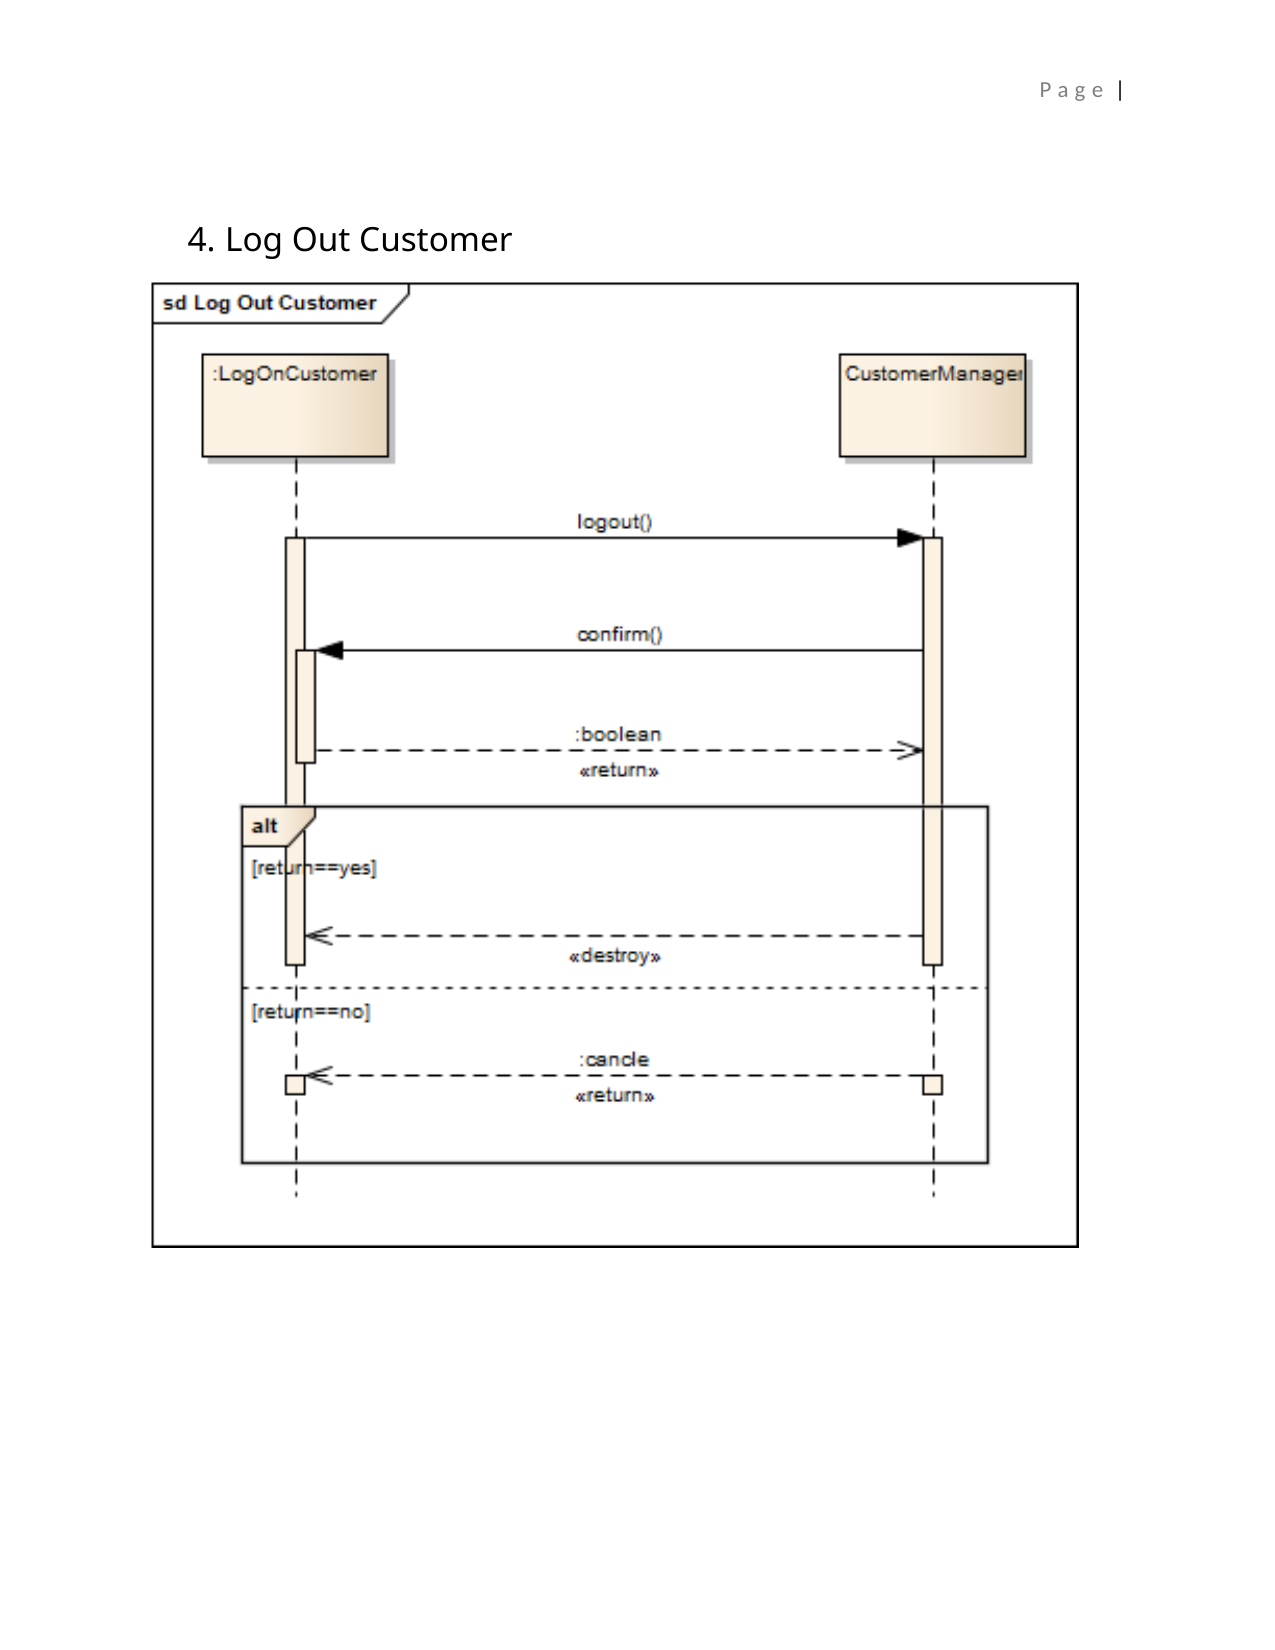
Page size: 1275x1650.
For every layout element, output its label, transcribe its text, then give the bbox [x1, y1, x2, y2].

picture [150, 281, 1079, 1248]
list Log Out Customer [187, 216, 1125, 261]
